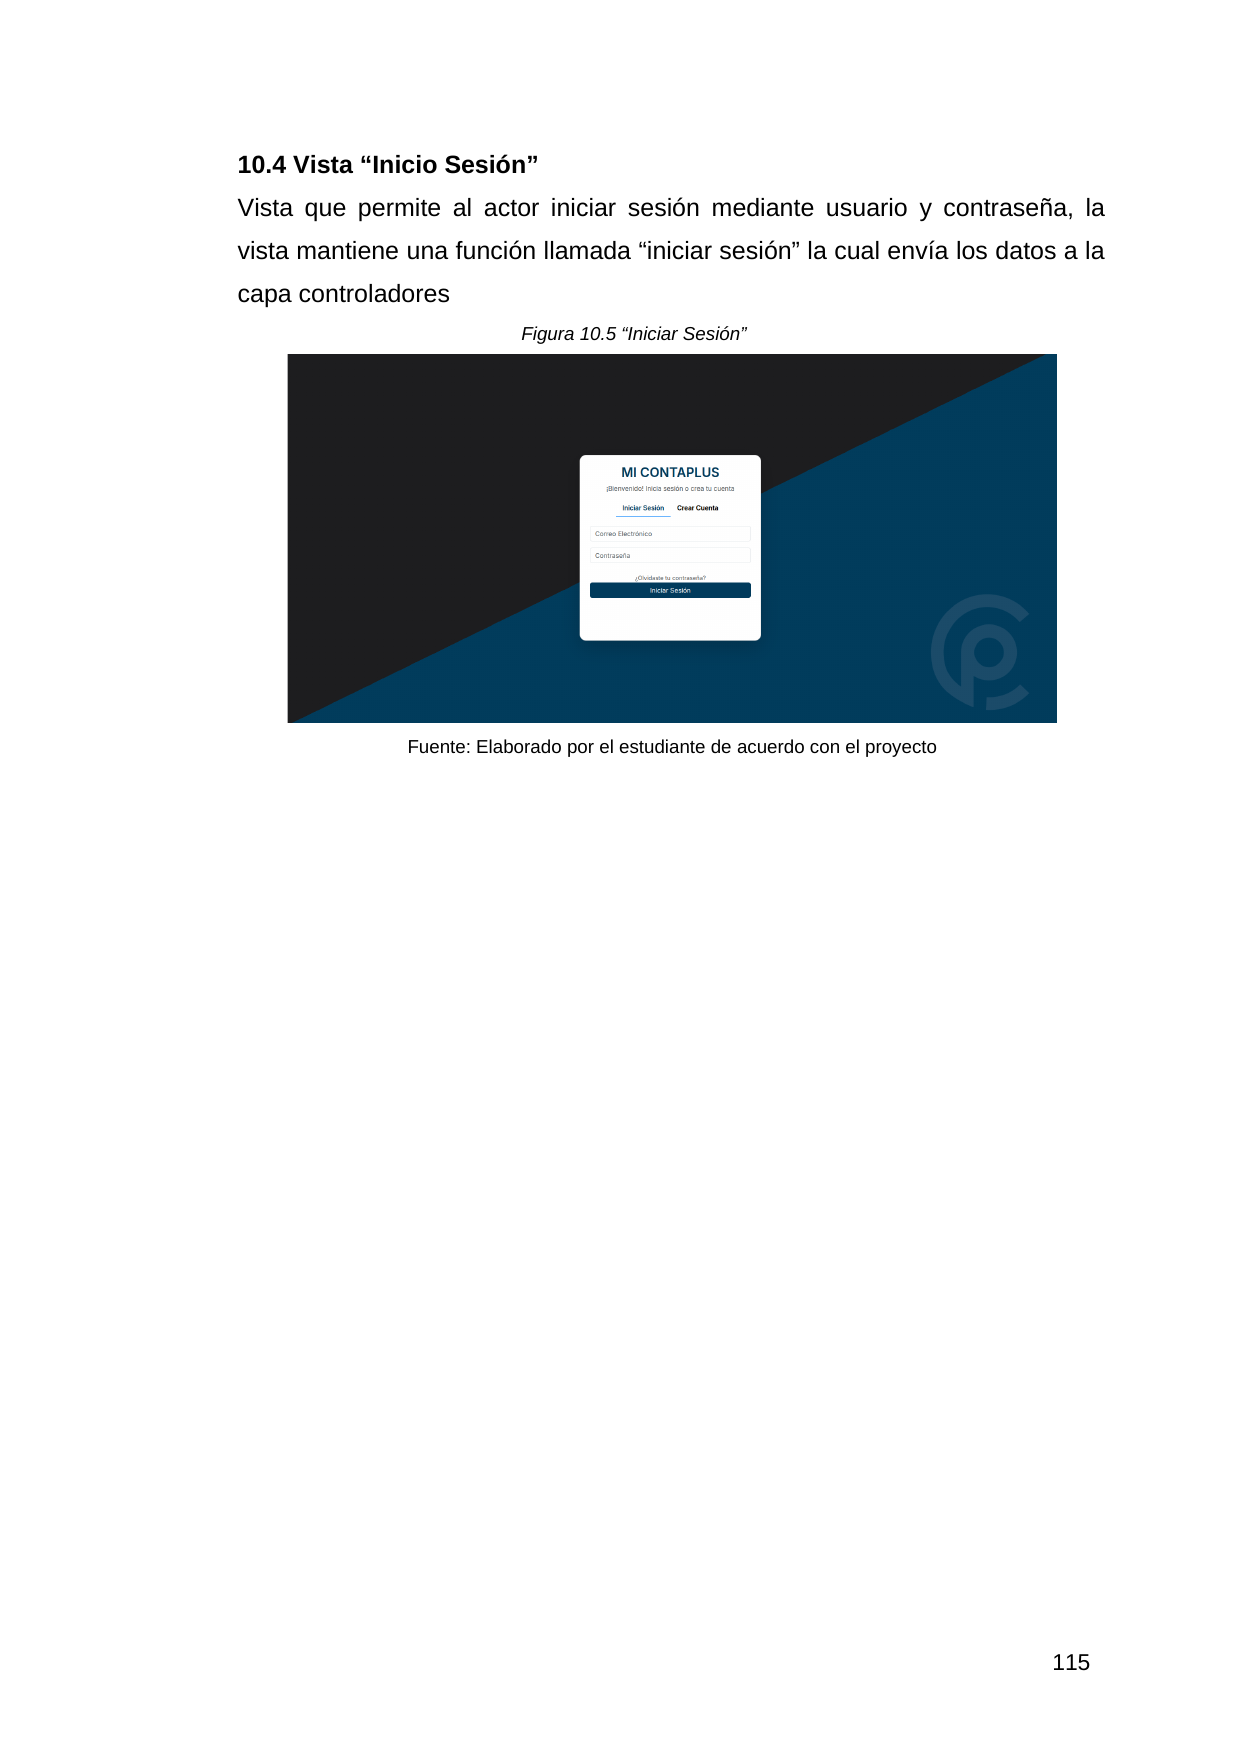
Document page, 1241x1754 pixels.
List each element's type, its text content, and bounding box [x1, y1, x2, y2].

subtitle Figura 10.5 “Iniciar Sesión” [162, 322, 1107, 344]
text Fuente: Elaborado por el estudiante de acuerdo con el proyecto [237, 736, 1107, 757]
picture [287, 354, 1057, 723]
text Vista que permite al actor iniciar sesión mediante usuario y contraseña, la vista mantiene una función llamada “iniciar sesión” la cual envía los datos a la capa controladores [237, 193, 1107, 308]
text 10.4 Vista “Inicio Sesión” [237, 150, 1107, 179]
